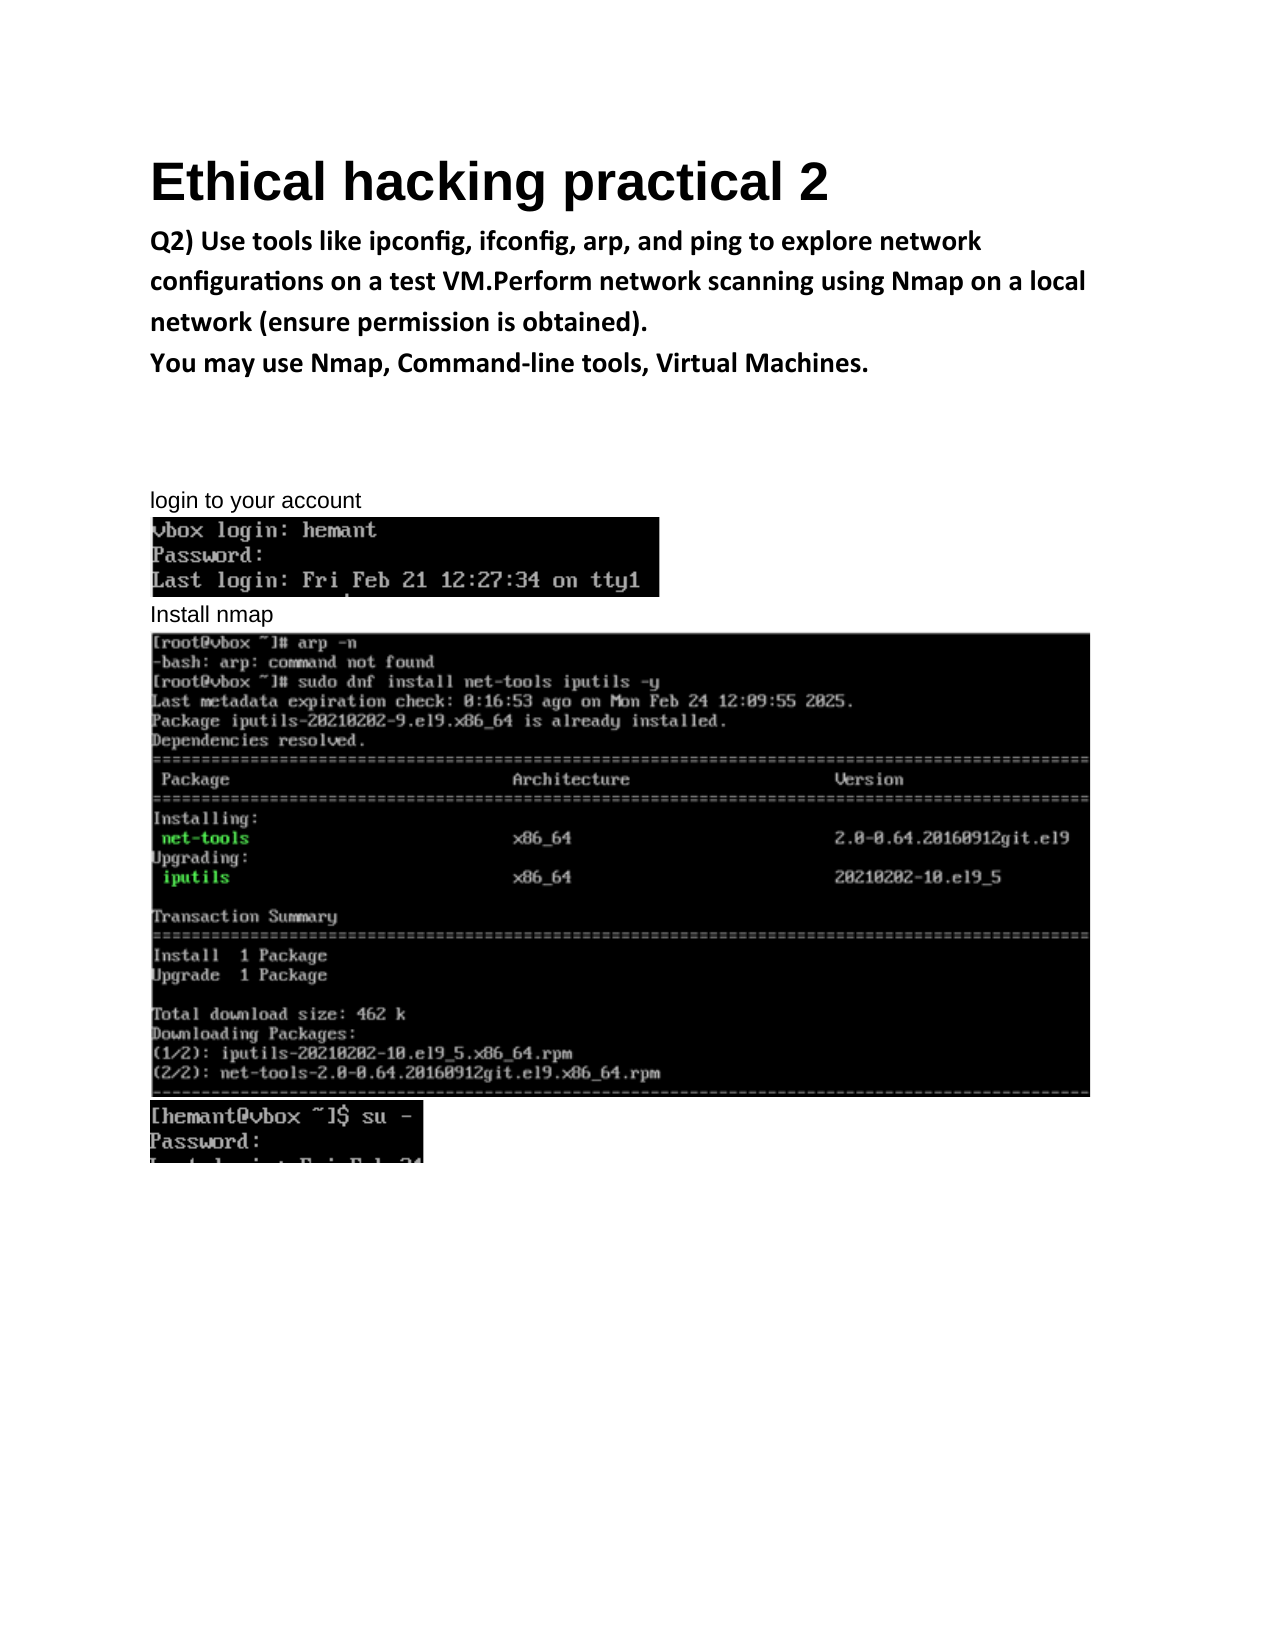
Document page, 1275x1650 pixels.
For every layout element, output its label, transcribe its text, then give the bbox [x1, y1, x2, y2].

picture [150, 1100, 424, 1163]
text Q2) Use tools like ipconfig, ifconfig, arp, and ping to explore network configurations on a test VM.Perform network scanning using Nmap on a local network (ensure permission is obtained). [150, 222, 1125, 339]
text Ethical hacking practical 2 [150, 150, 1125, 212]
text Install nmap [150, 601, 1125, 627]
text login to your account [150, 487, 1125, 513]
picture [150, 631, 1091, 1097]
text You may use Nmap, Command-line tools, Virtual Machines. [150, 344, 1125, 380]
picture [150, 517, 660, 597]
